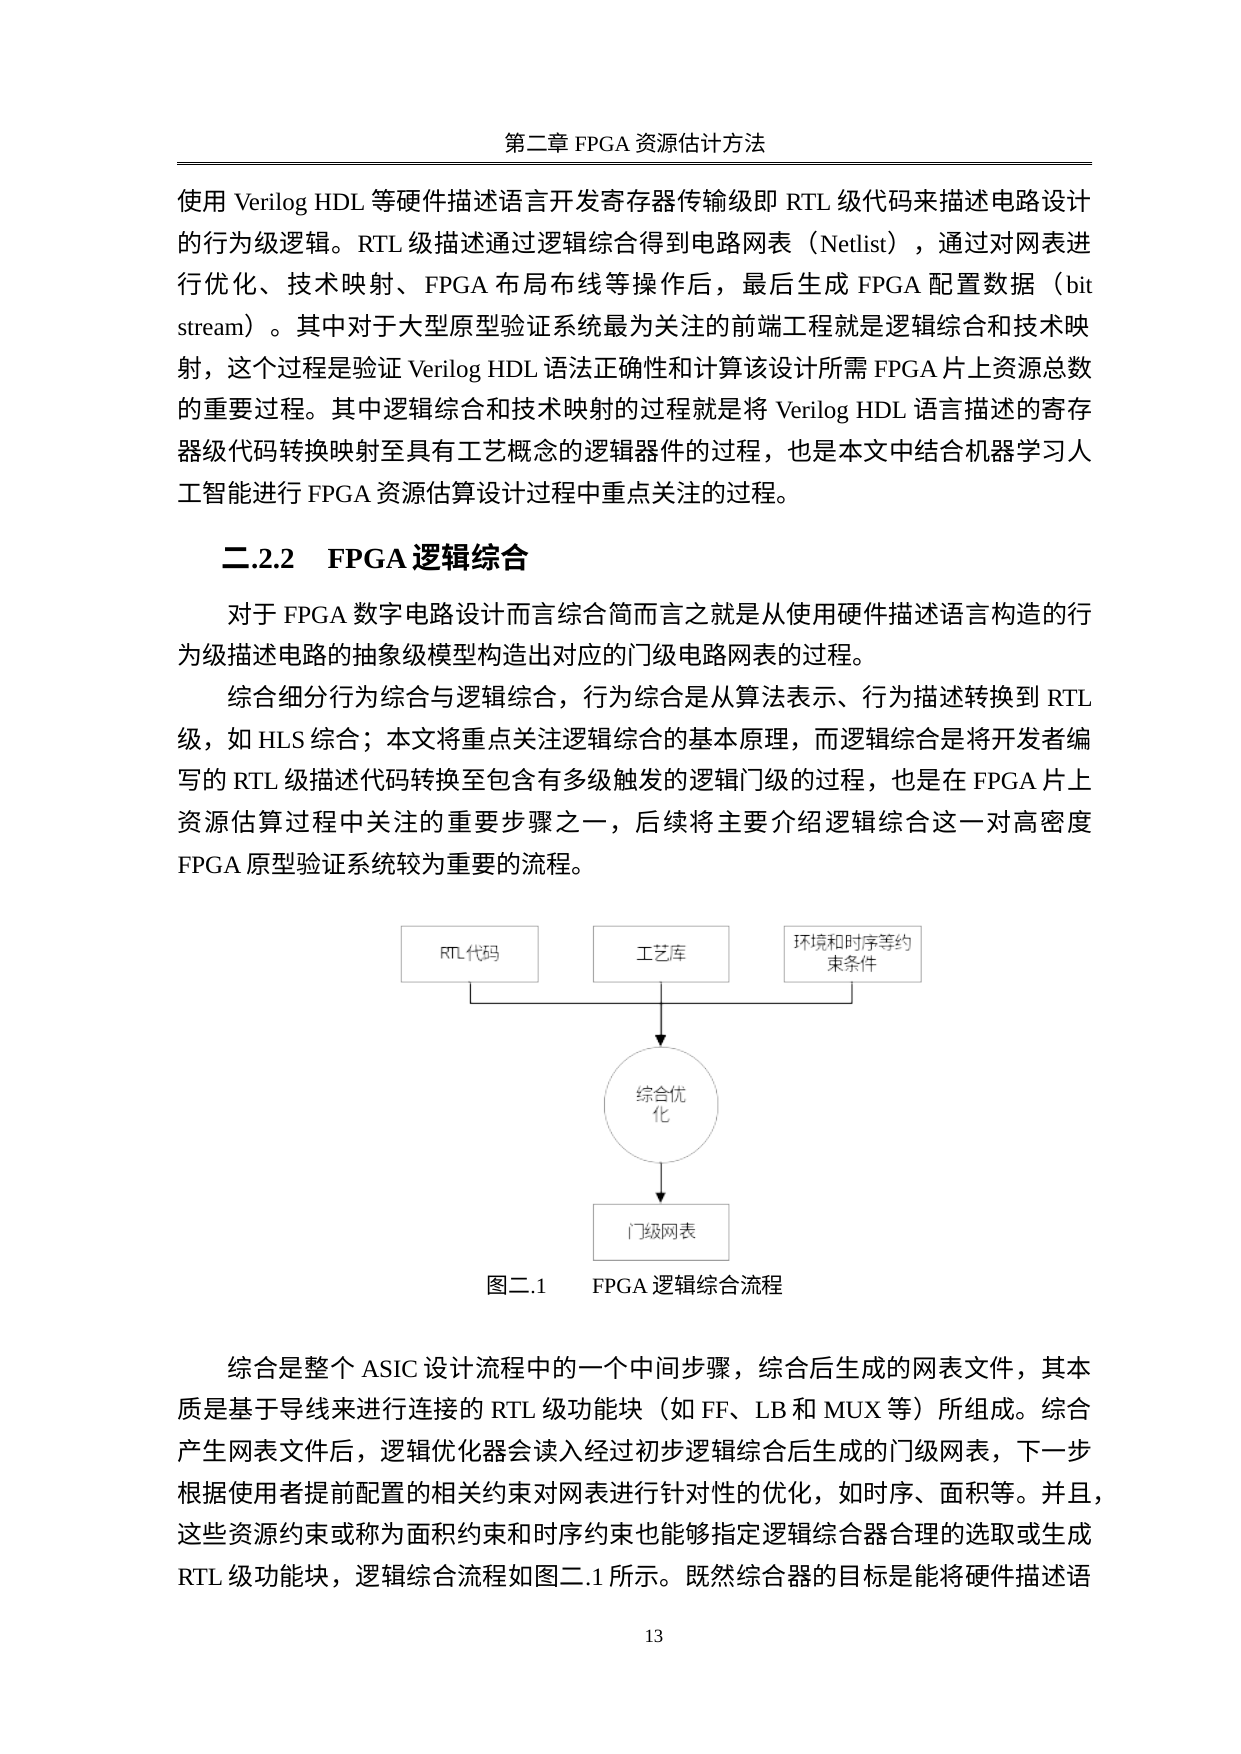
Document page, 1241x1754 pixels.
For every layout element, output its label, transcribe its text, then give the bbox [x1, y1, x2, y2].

subtitle FPGA逻辑综合 [222, 536, 1092, 577]
text FPGA逻辑综合流程 [177, 1261, 1092, 1302]
text 综合细分行为综合与逻辑综合，行为综合是从算法表示、行为描述转换到RTL级，如HLS综合；本文将重点关注逻辑综合的基本原理，而逻辑综合是将开发者编写的RTL级描述代码转换至包含有多级触发的逻辑门级的过程，也是在FPGA片上资源估算过程中关注的重要步骤之一，后续将主要介绍逻辑综合这一对高密度FPGA原型验证系统较为重要的流程。 [177, 673, 1092, 881]
text 对于FPGA数字电路设计而言综合简而言之就是从使用硬件描述语言构造的行为级描述电路的抽象级模型构造出对应的门级电路网表的过程。 [177, 590, 1092, 673]
